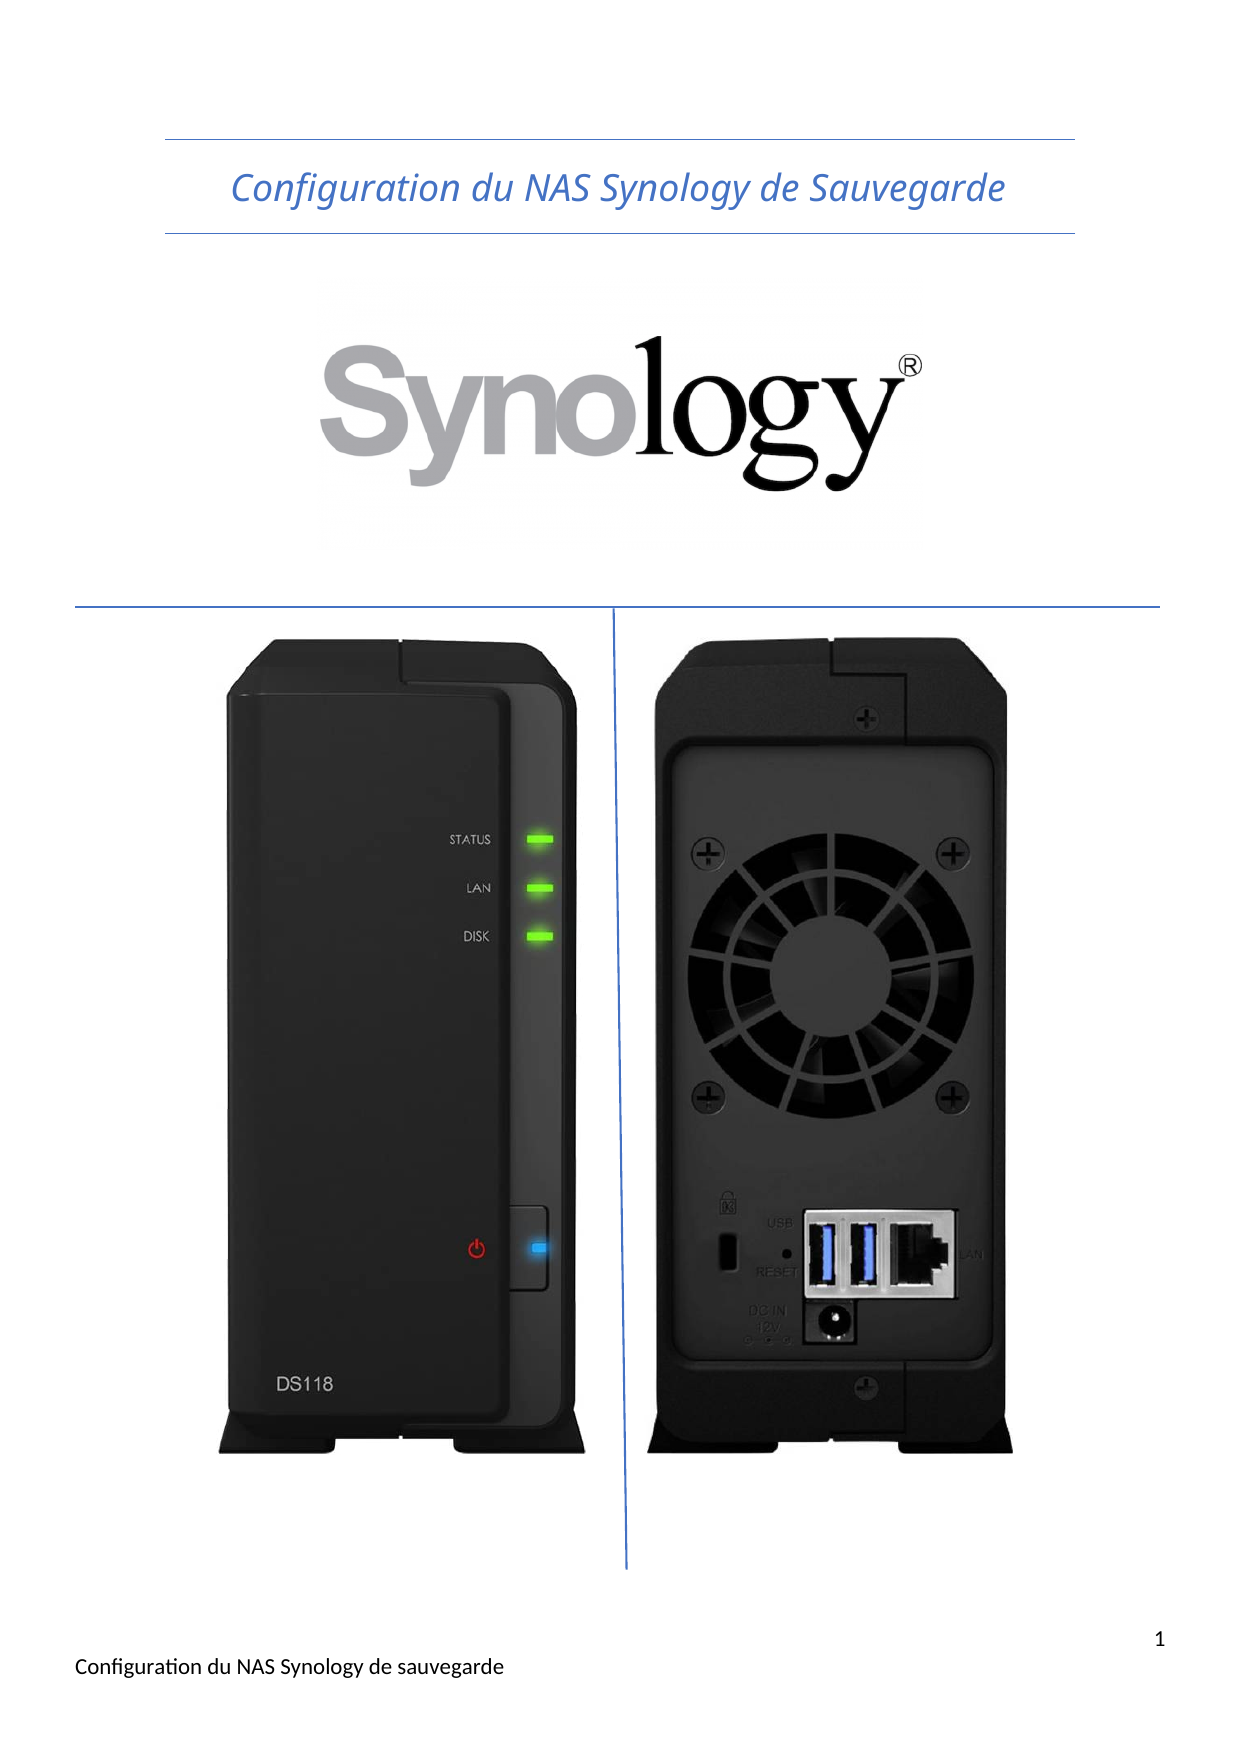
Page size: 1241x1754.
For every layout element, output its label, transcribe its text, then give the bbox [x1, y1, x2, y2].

picture [317, 277, 923, 550]
picture [216, 637, 587, 1455]
picture [642, 637, 1014, 1454]
text Configuration du NAS Synology de Sauvegarde [165, 140, 1075, 233]
